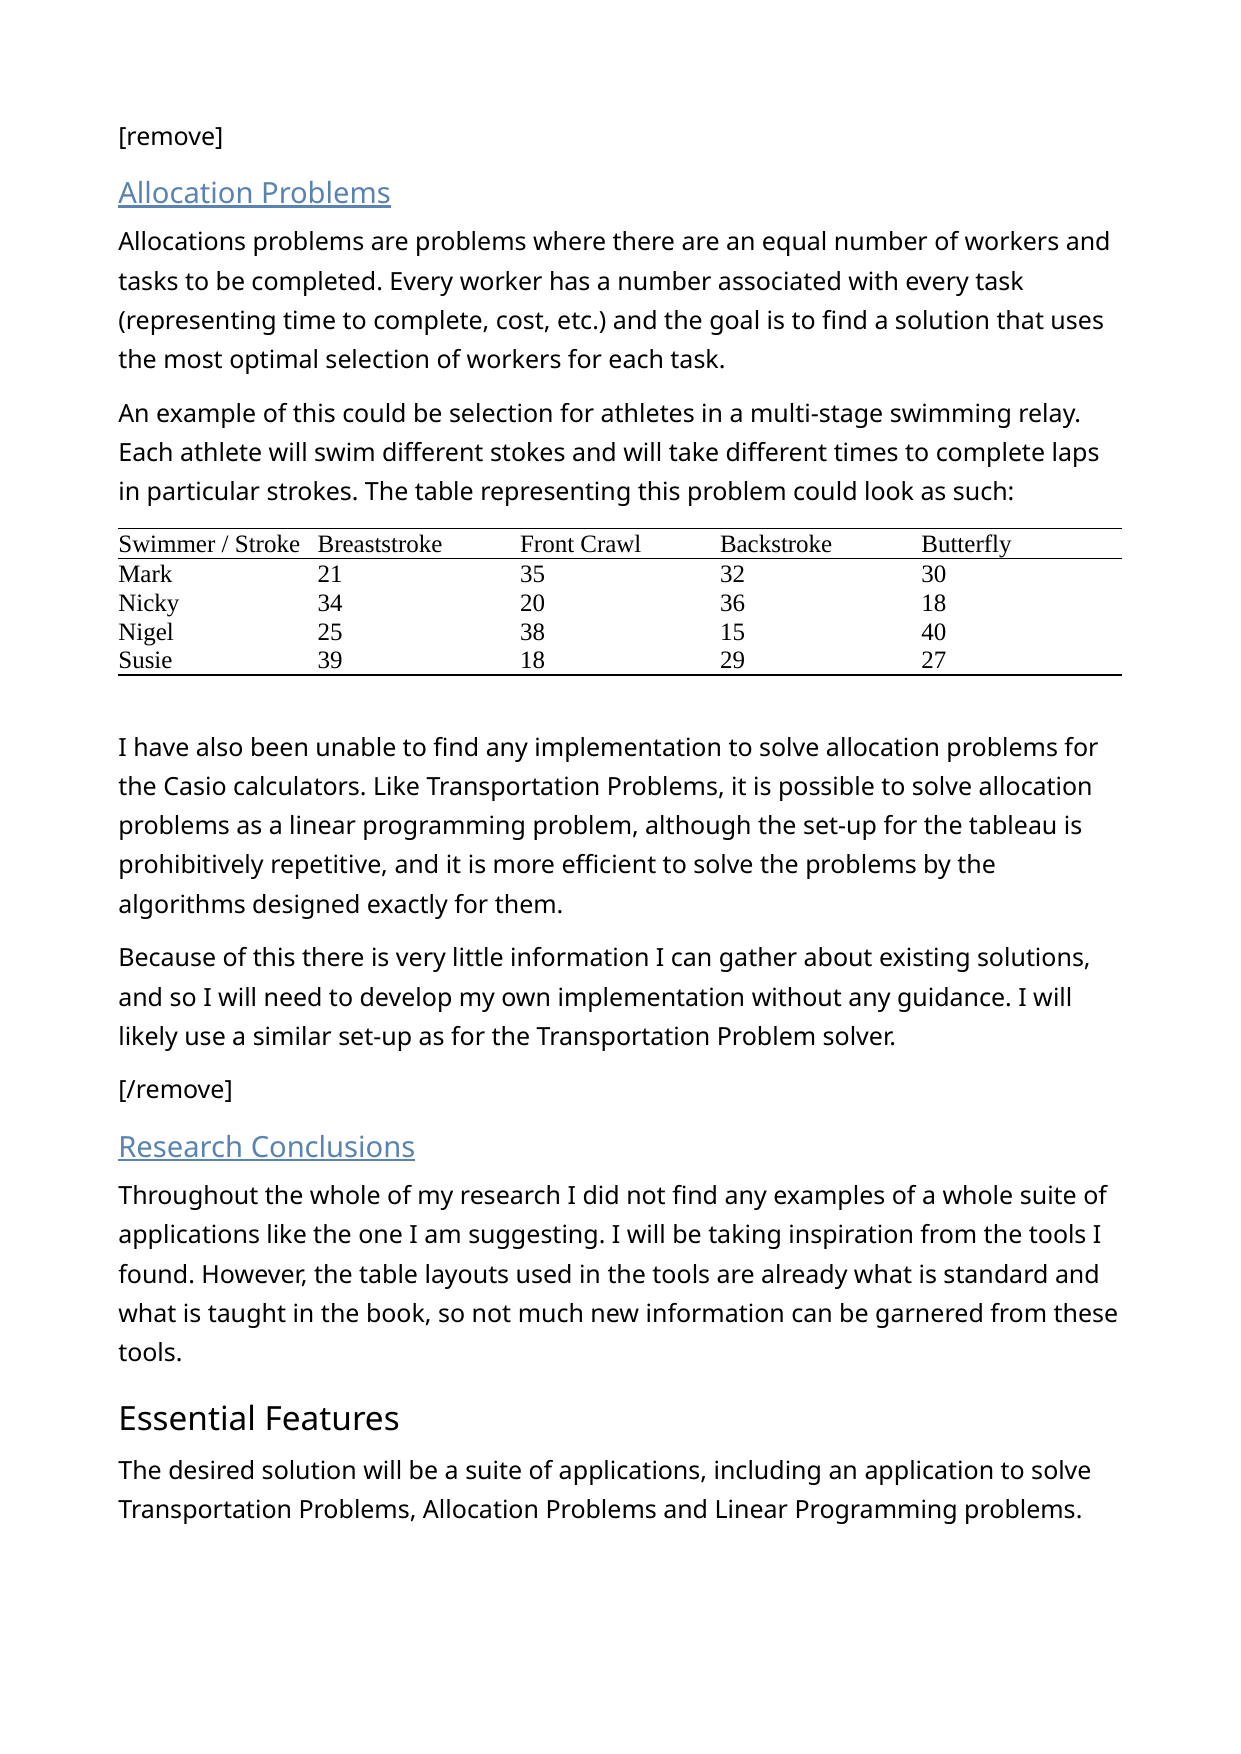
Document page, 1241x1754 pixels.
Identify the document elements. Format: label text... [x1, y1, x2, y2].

table_cell 32 [720, 559, 921, 588]
table_cell 40 [921, 617, 1122, 646]
table_cell 18 [921, 588, 1122, 617]
table_cell 29 [720, 646, 921, 674]
table_cell Susie [118, 646, 317, 674]
table_cell 38 [520, 617, 720, 646]
table_cell 27 [921, 646, 1122, 674]
text [remove] [118, 118, 1122, 152]
table_header Swimmer / Stroke [118, 529, 317, 558]
table_header Backstroke [720, 529, 921, 558]
table_cell Mark [118, 559, 317, 588]
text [118, 1453, 1122, 1526]
table_cell 39 [318, 646, 520, 674]
table_cell 25 [318, 617, 520, 646]
subtitle Research Conclusions [118, 1126, 1122, 1166]
text Throughout the whole of my research I did not find any examples of a whole suite of applications like the one I am suggesting. I will be taking inspiration from the tools I found. However, the table layouts used in the tools are already what is standard and what is taught in the book, so not much new information can be garnered from these tools. [118, 1178, 1122, 1369]
table_cell 15 [720, 617, 921, 646]
text Because of this there is very little information I can gather about existing solutions, and so I will need to develop my own implementation without any guidance. I will likely use a similar set-up as for the Transportation Problem solver. [118, 940, 1122, 1052]
subtitle Allocation Problems [118, 172, 1122, 212]
table_header Butterfly [921, 529, 1122, 558]
text An example of this could be selection for athletes in a multi-stage swimming relay. Each athlete will swim different stokes and will take different times to complete laps in particular strokes. The table representing this problem could look as such: [118, 395, 1122, 508]
table_cell 21 [318, 559, 520, 588]
table_cell 18 [520, 646, 720, 674]
table_cell Nicky [118, 588, 317, 617]
text I have also been unable to find any implementation to solve allocation problems for the Casio calculators. Like Transportation Problems, it is possible to solve allocation problems as a linear programming problem, although the set-up for the tableau is prohibitively repetitive, and it is more efficient to solve the problems by the algorithms designed exactly for them. [118, 729, 1122, 920]
table_cell 36 [720, 588, 921, 617]
table_header Breaststroke [318, 529, 520, 558]
table_cell Nigel [118, 617, 317, 646]
subtitle Essential Features [118, 1395, 1122, 1440]
table_cell 30 [921, 559, 1122, 588]
table_cell 34 [318, 588, 520, 617]
table_header Front Crawl [520, 529, 720, 558]
text [/remove] [118, 1072, 1122, 1106]
text Allocations problems are problems where there are an equal number of workers and tasks to be completed. Every worker has a number associated with every task (representing time to complete, cost, etc.) and the goal is to find a solution that uses the most optimal selection of workers for each task. [118, 224, 1122, 376]
table_cell 35 [520, 559, 720, 588]
table_cell 20 [520, 588, 720, 617]
